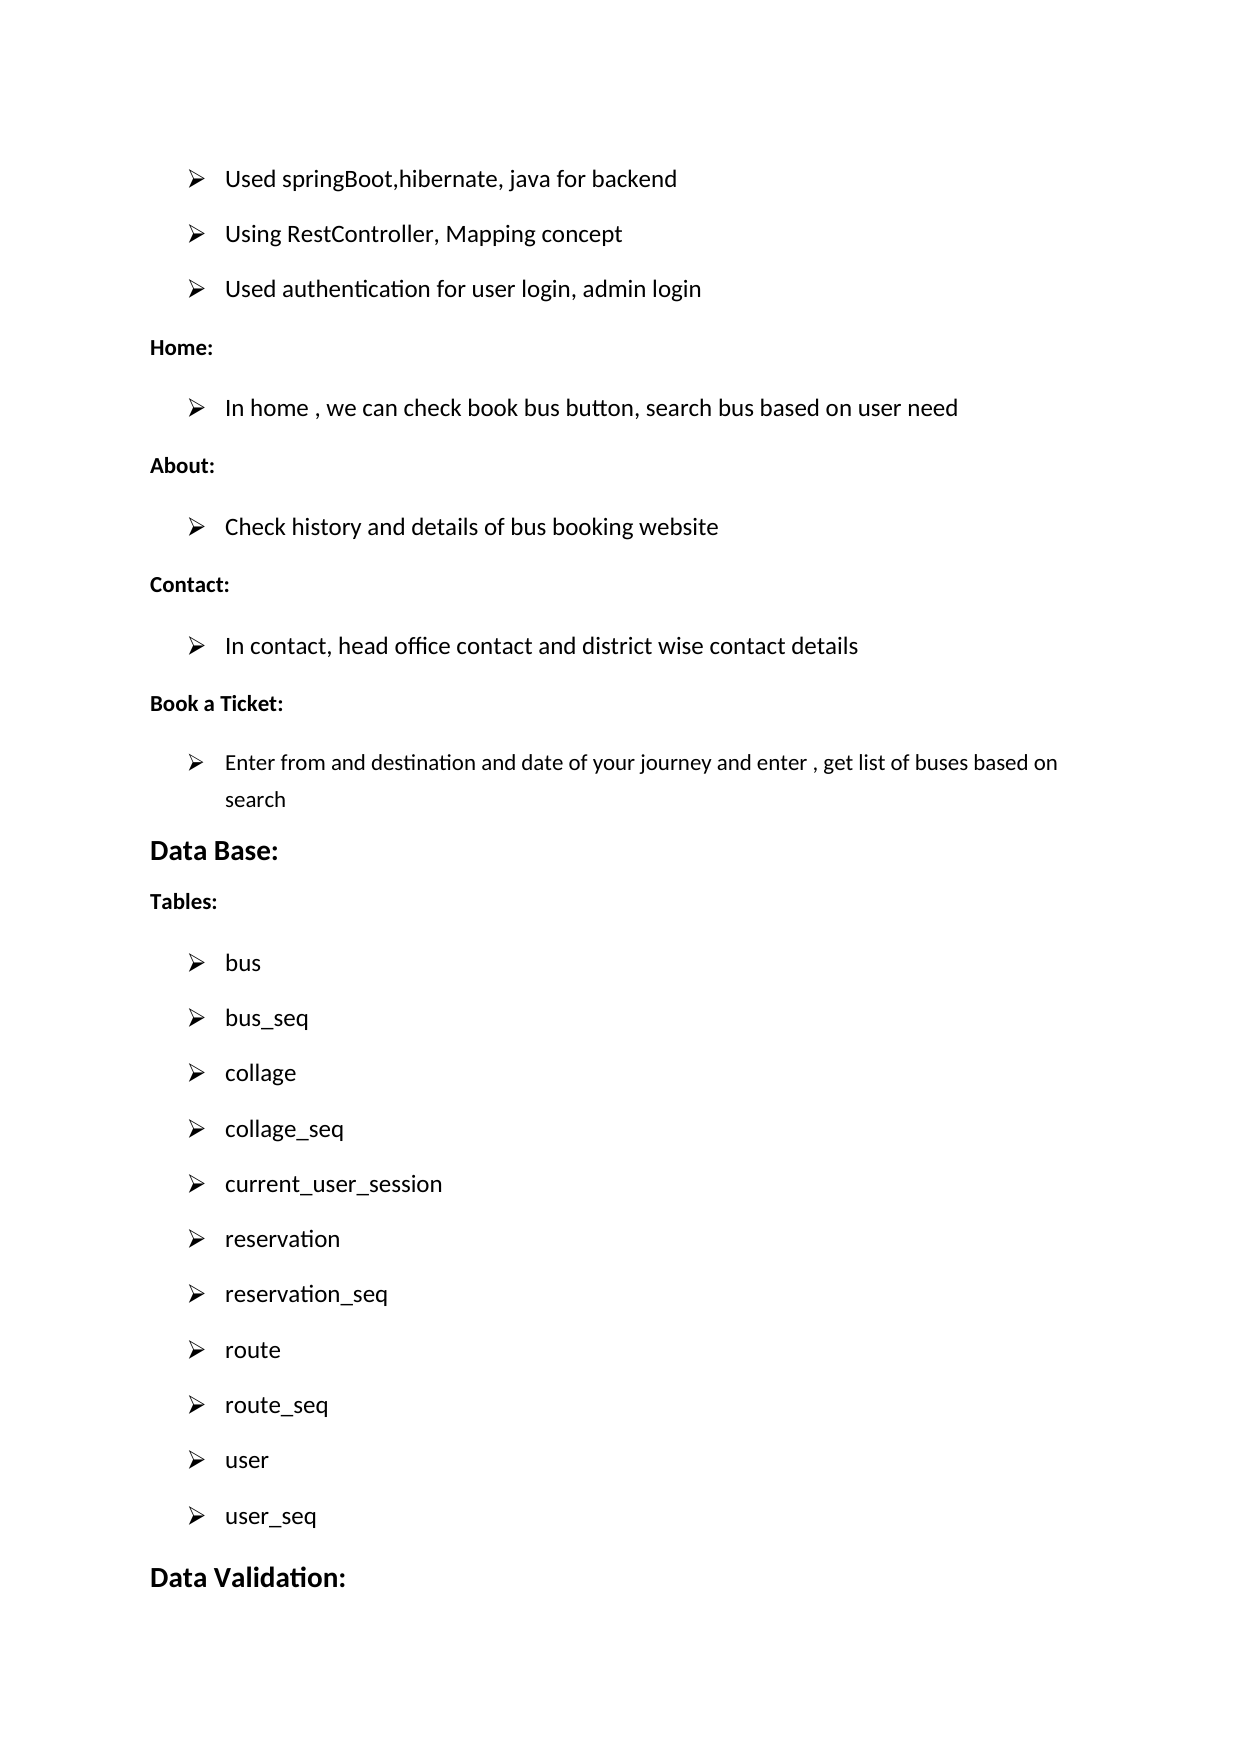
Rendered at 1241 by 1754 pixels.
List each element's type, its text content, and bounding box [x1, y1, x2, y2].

text Data Base: [150, 832, 1090, 868]
text About: [150, 451, 1090, 479]
list Used authentication for user login, admin login [187, 261, 1090, 312]
list Check history and details of bus booking website [187, 498, 1090, 549]
list bus [187, 934, 1090, 985]
list Using RestController, Mapping concept [187, 205, 1090, 257]
list collage_seq [187, 1100, 1090, 1151]
text Home: [150, 333, 1090, 361]
list Used springBoot,hibernate, java for backend [187, 150, 1090, 201]
list route_seq [187, 1377, 1090, 1428]
list route [187, 1321, 1090, 1372]
list reservation [187, 1211, 1090, 1262]
list user_seq [187, 1487, 1090, 1538]
list Enter from and destination and date of your journey and enter , get list of buses based on search [187, 736, 1090, 813]
text Data Validation: [150, 1559, 1090, 1595]
list user [187, 1432, 1090, 1483]
list bus_seq [187, 989, 1090, 1041]
list In home , we can check book bus button, search bus based on user need [187, 379, 1090, 431]
list collage [187, 1045, 1090, 1096]
text Contact: [150, 570, 1090, 598]
text Book a Ticket: [150, 689, 1090, 717]
list reservation_seq [187, 1266, 1090, 1317]
list In contact, head office contact and district wise contact details [187, 617, 1090, 668]
list current_user_session [187, 1155, 1090, 1207]
text Tables: [150, 887, 1090, 915]
